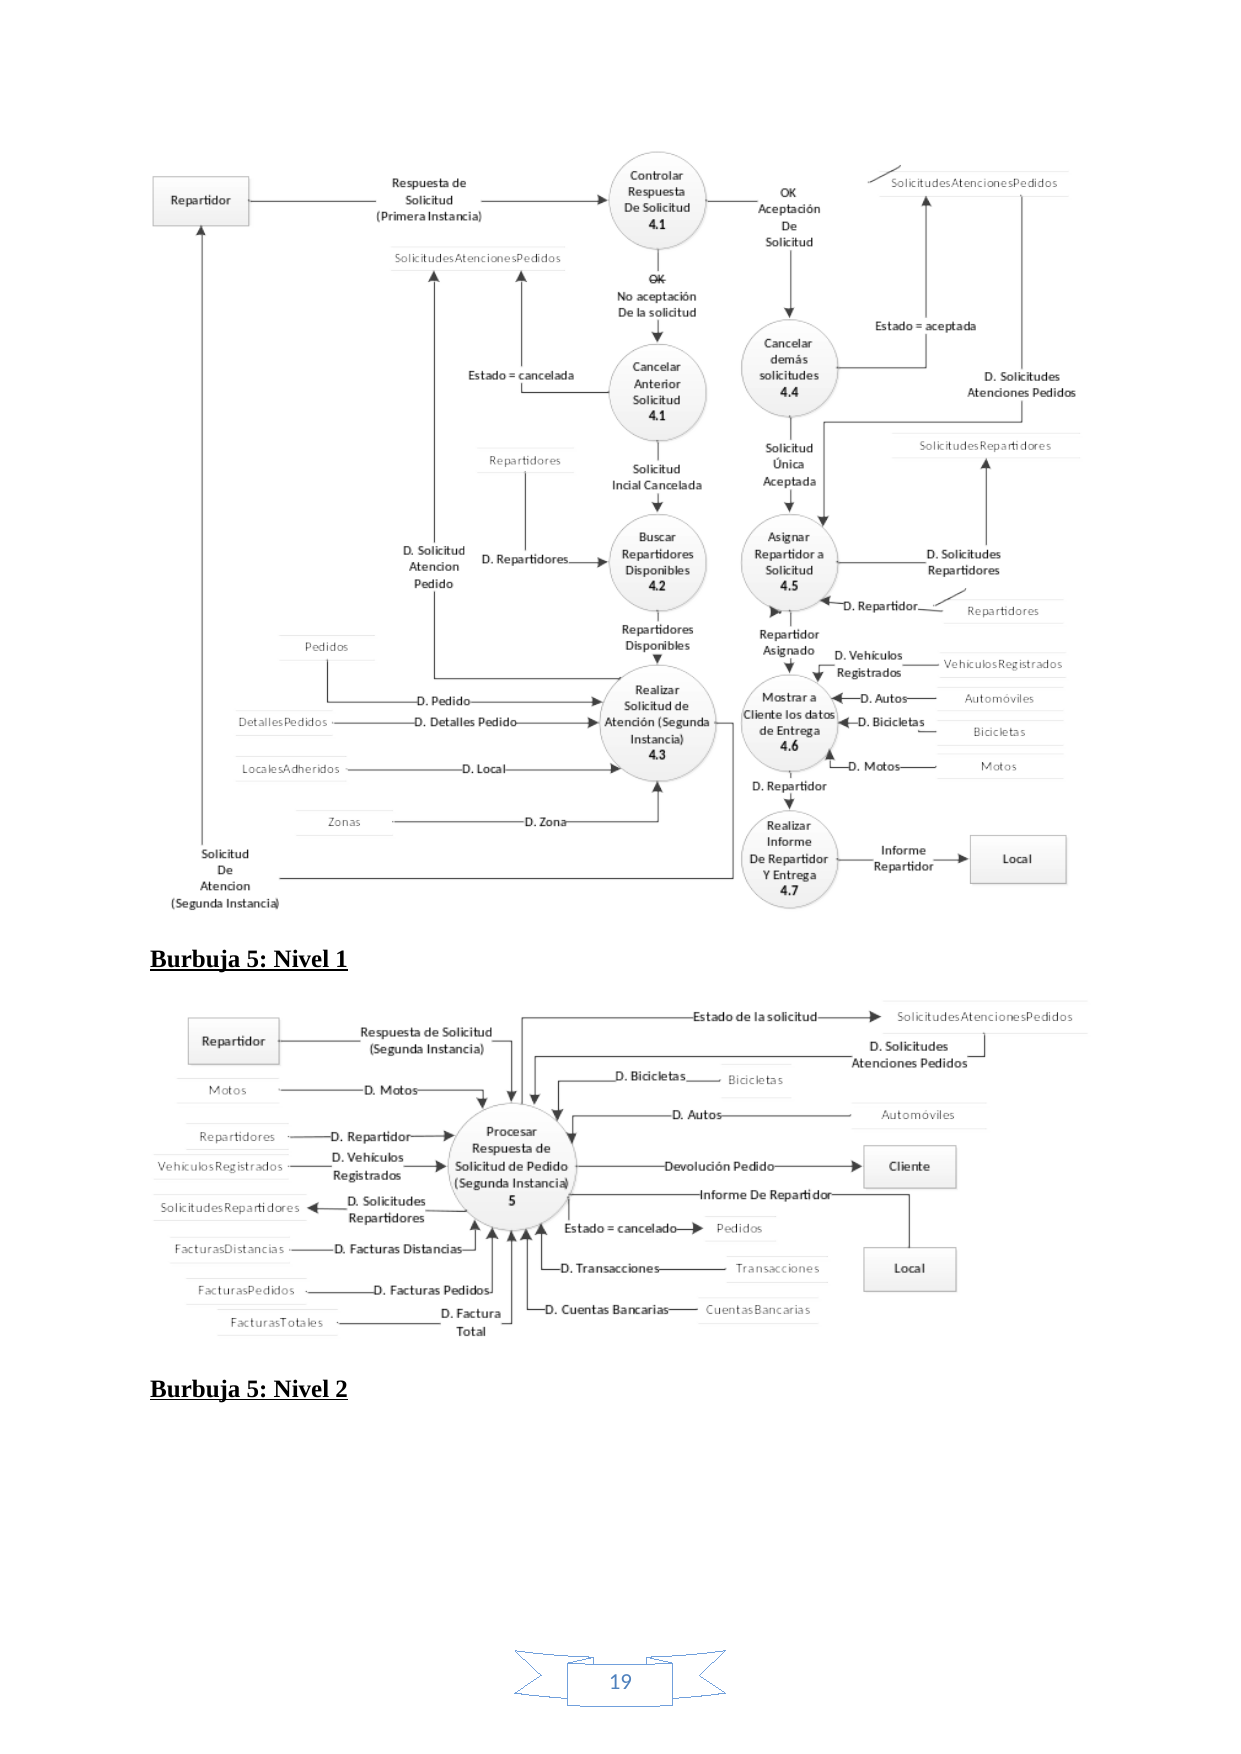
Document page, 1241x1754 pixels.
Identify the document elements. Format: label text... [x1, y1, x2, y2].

text Burbuja 5: Nivel 1 [150, 944, 1090, 973]
text Burbuja 5: Nivel 2 [150, 1374, 1090, 1403]
